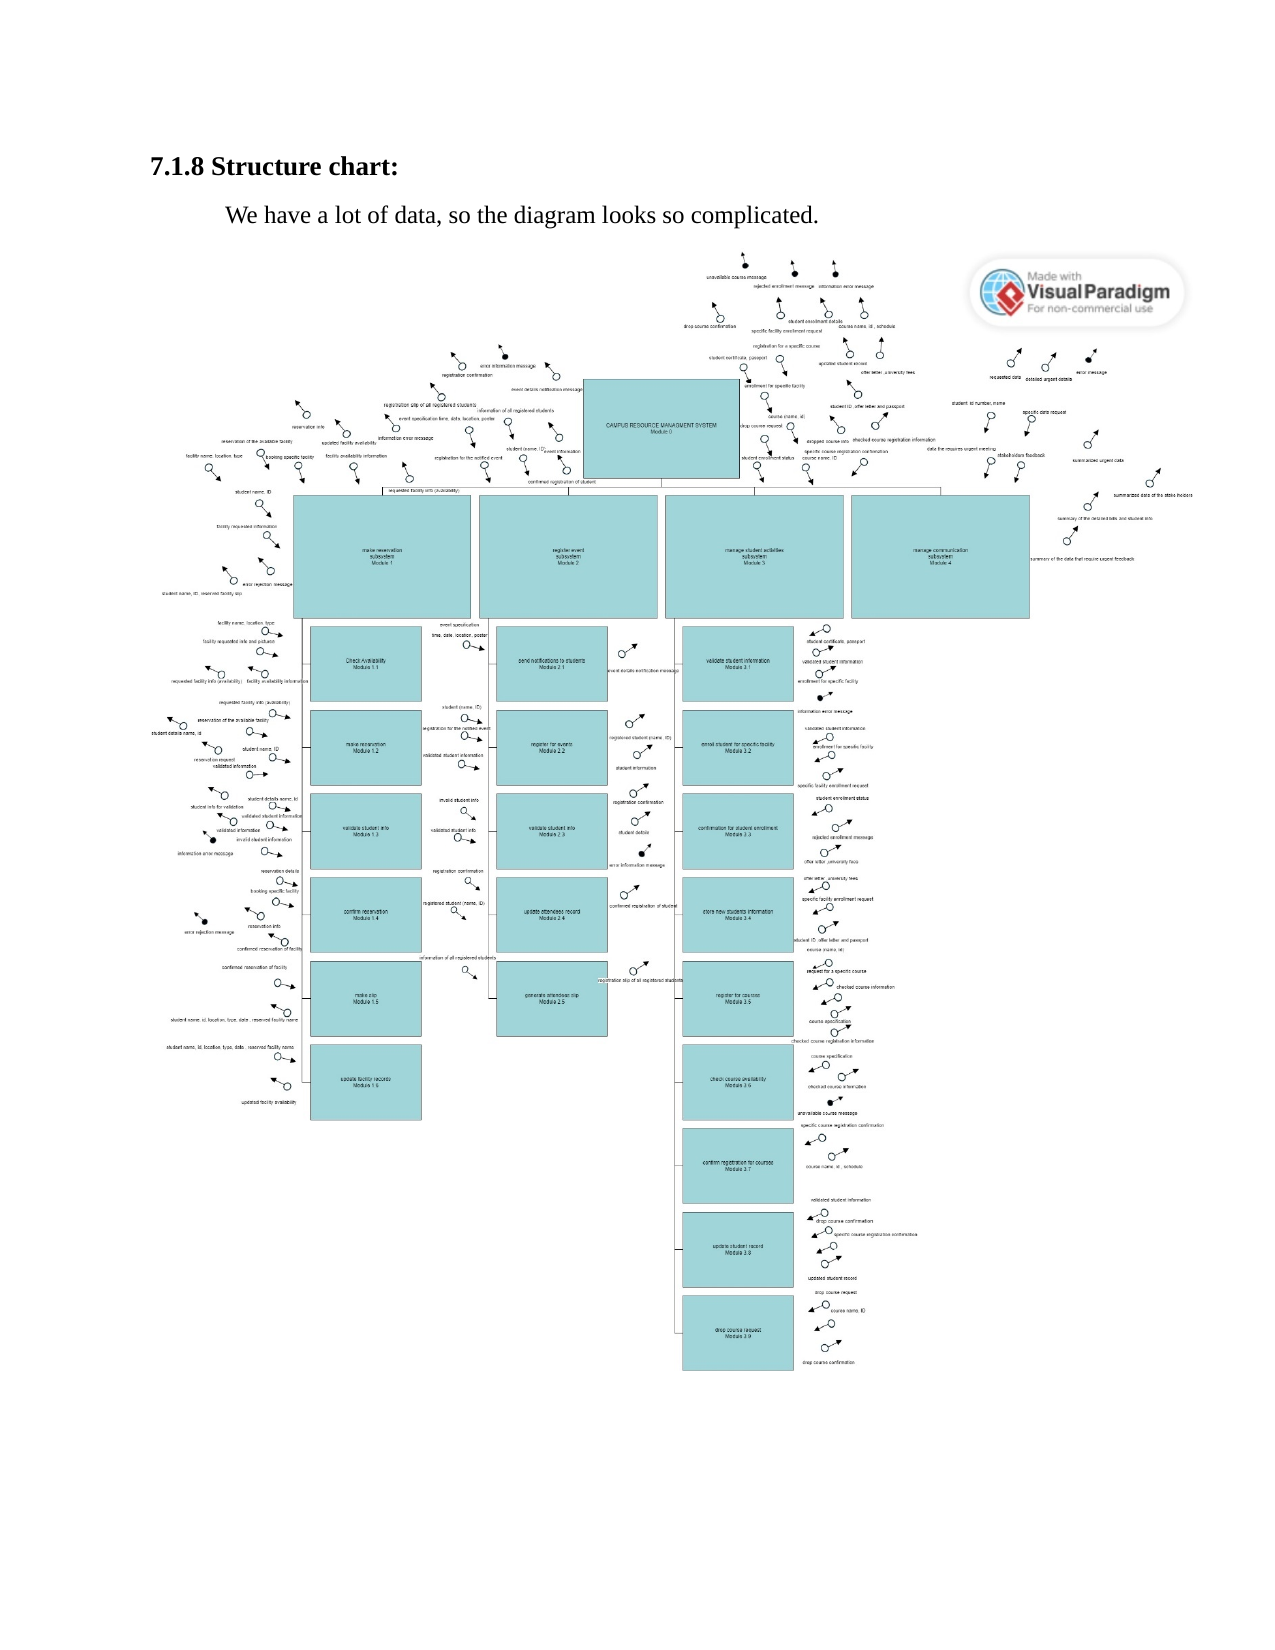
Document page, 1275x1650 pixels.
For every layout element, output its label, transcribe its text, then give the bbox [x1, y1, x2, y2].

text We have a lot of data, so the diagram looks so complicated. [150, 200, 1125, 229]
text 7.1.8 Structure chart: [150, 150, 1125, 181]
picture [150, 248, 1193, 1371]
